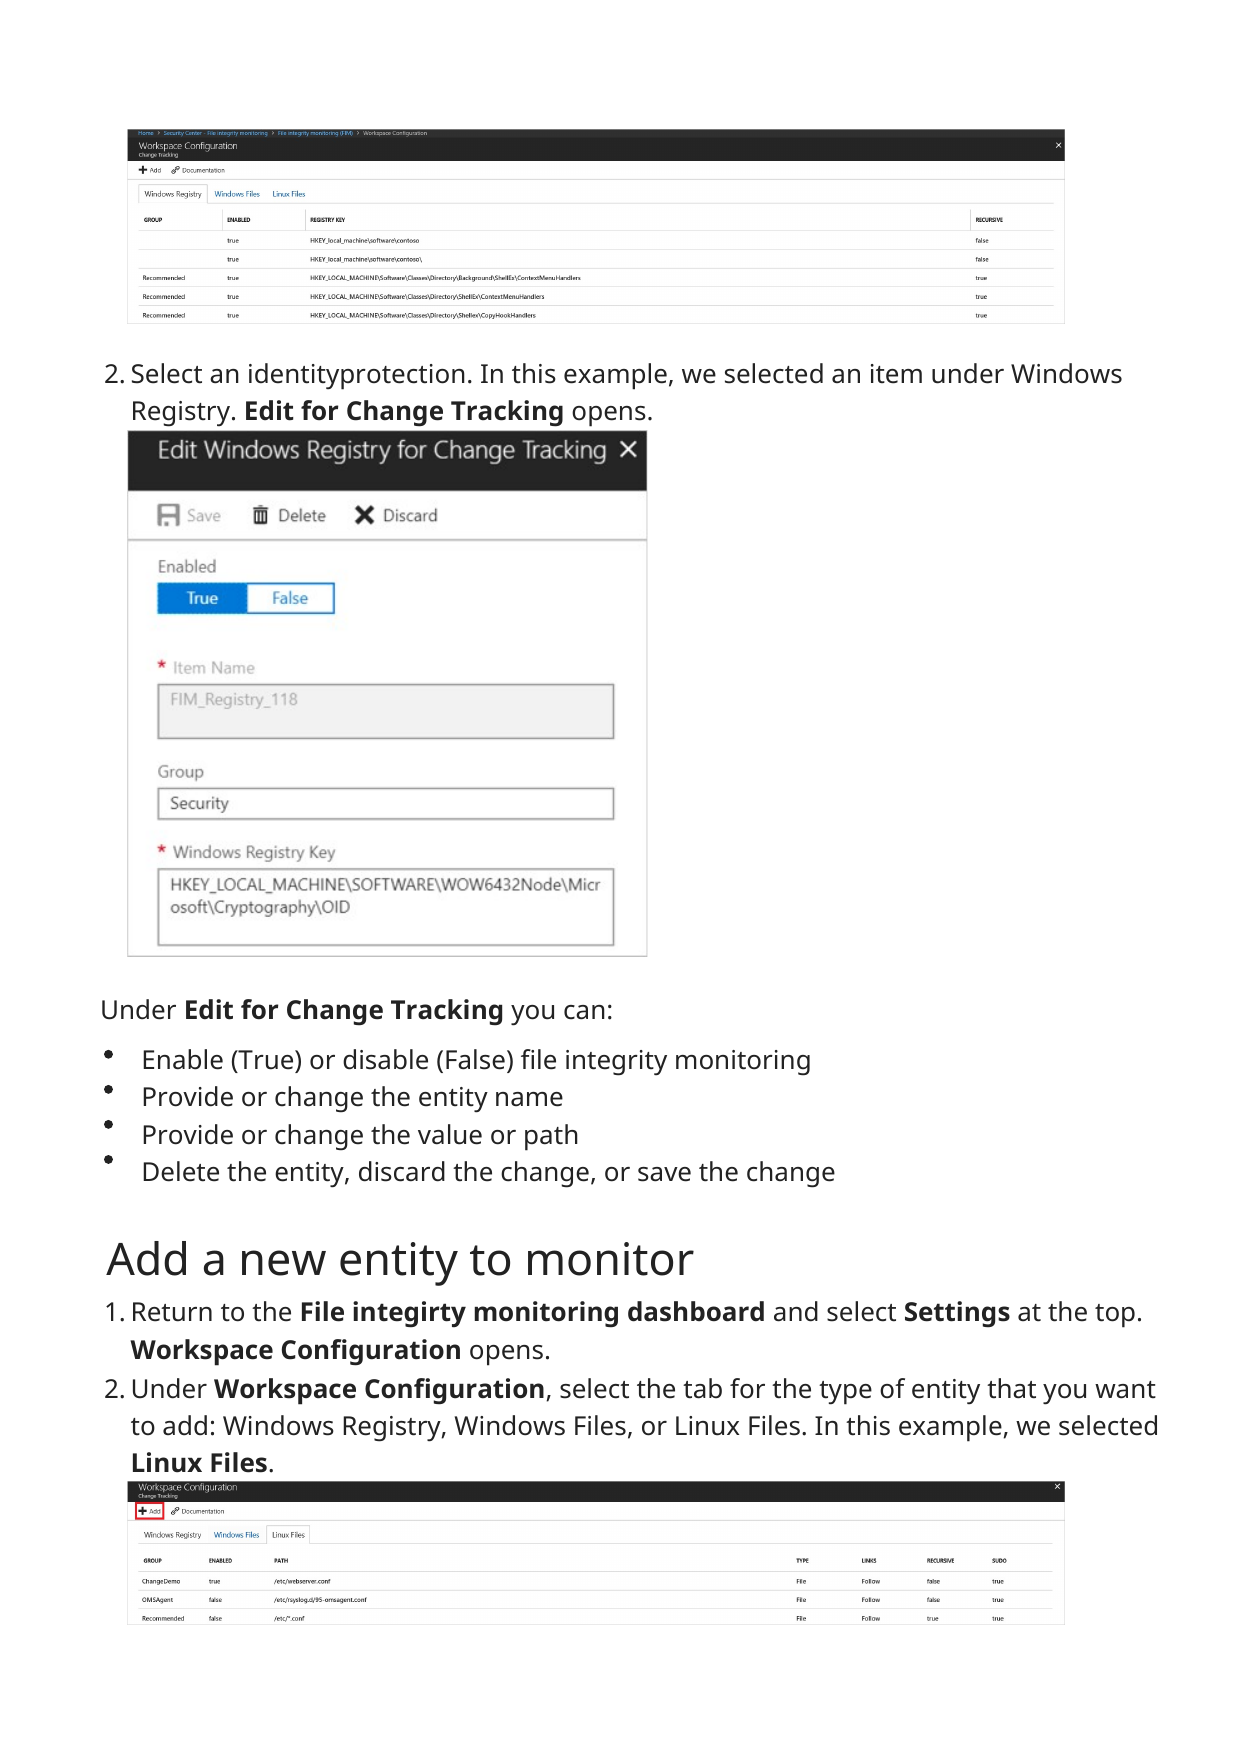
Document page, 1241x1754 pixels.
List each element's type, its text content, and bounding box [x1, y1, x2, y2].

picture [127, 430, 648, 957]
picture [127, 1481, 1065, 1625]
list Under Workspace Configuration, select the tab for the type of entity that you want to add: Windows Registry, Windows Files, or Linux Files. In this example, we selected Linux Files. [104, 1371, 1164, 1480]
text Provide or change the entity name [107, 1079, 1180, 1114]
text Enable (True) or disable (False) file integrity monitoring [107, 1041, 1180, 1077]
subtitle Add a new entity to monitor [106, 1227, 1166, 1288]
list Select an identityprotection. In this example, we selected an item under Windows Registry. Edit for Change Tracking opens. [104, 356, 1167, 428]
text Under Edit for Change Tracking you can: [100, 992, 1155, 1027]
text Delete the entity, discard the change, or save the change [107, 1154, 1180, 1189]
picture [127, 129, 1065, 324]
text Provide or change the value or path [107, 1116, 1180, 1152]
list Return to the File integirty monitoring dashboard and select Settings at the top. Workspace Configuration opens. [104, 1293, 1164, 1367]
